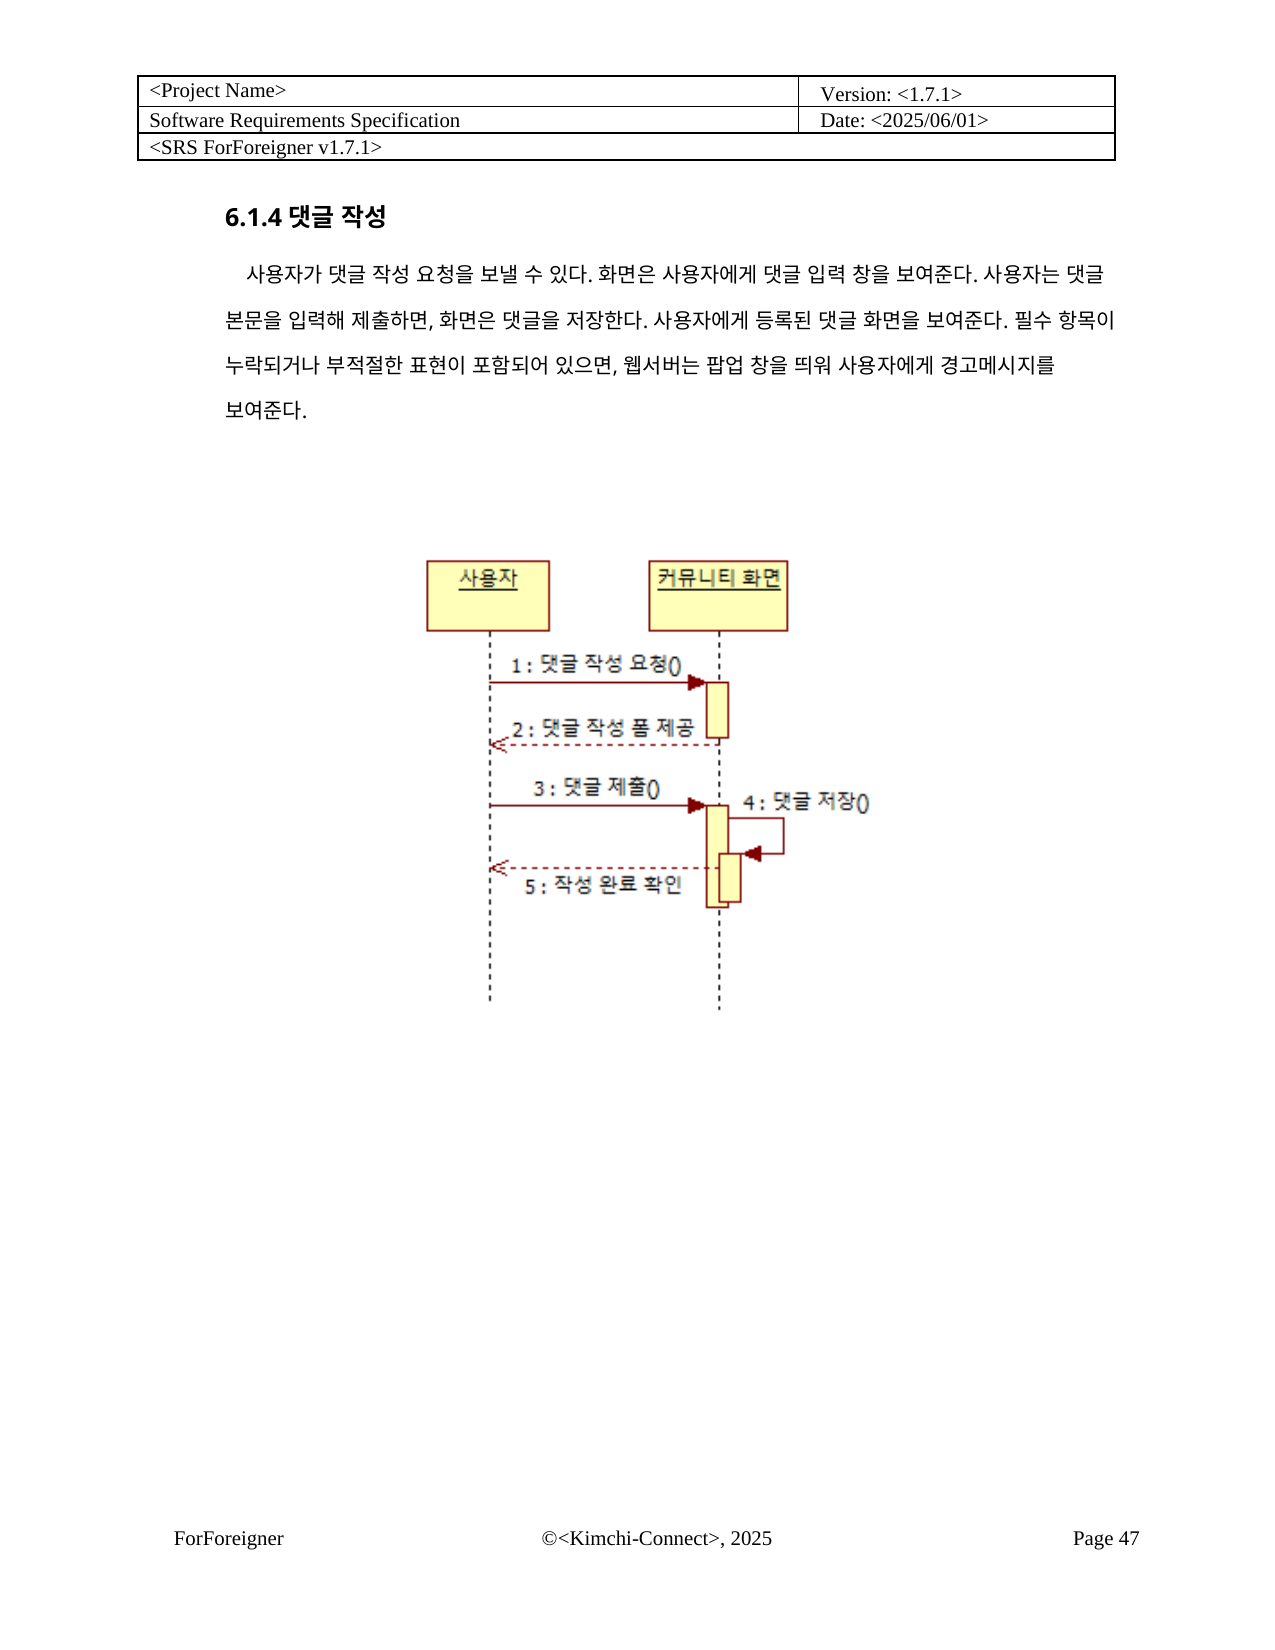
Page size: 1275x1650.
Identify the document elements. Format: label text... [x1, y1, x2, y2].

picture [391, 525, 905, 1046]
subtitle 6.1.4 댓글 작성 [150, 198, 1125, 234]
text 사용자가 댓글 작성 요청을 보낼 수 있다. 화면은 사용자에게 댓글 입력 창을 보여준다. 사용자는 댓글 본문을 입력해 제출하면, 화면은 댓글을 저장한다. 사용자에게 등록된 댓글 화면을 보여준다. 필수 항목이 누락되거나 부적절한 표현이 포함되어 있으면, 웹서버는 팝업 창을 띄워 사용자에게 경고메시지를 보여준다. [225, 258, 1125, 425]
